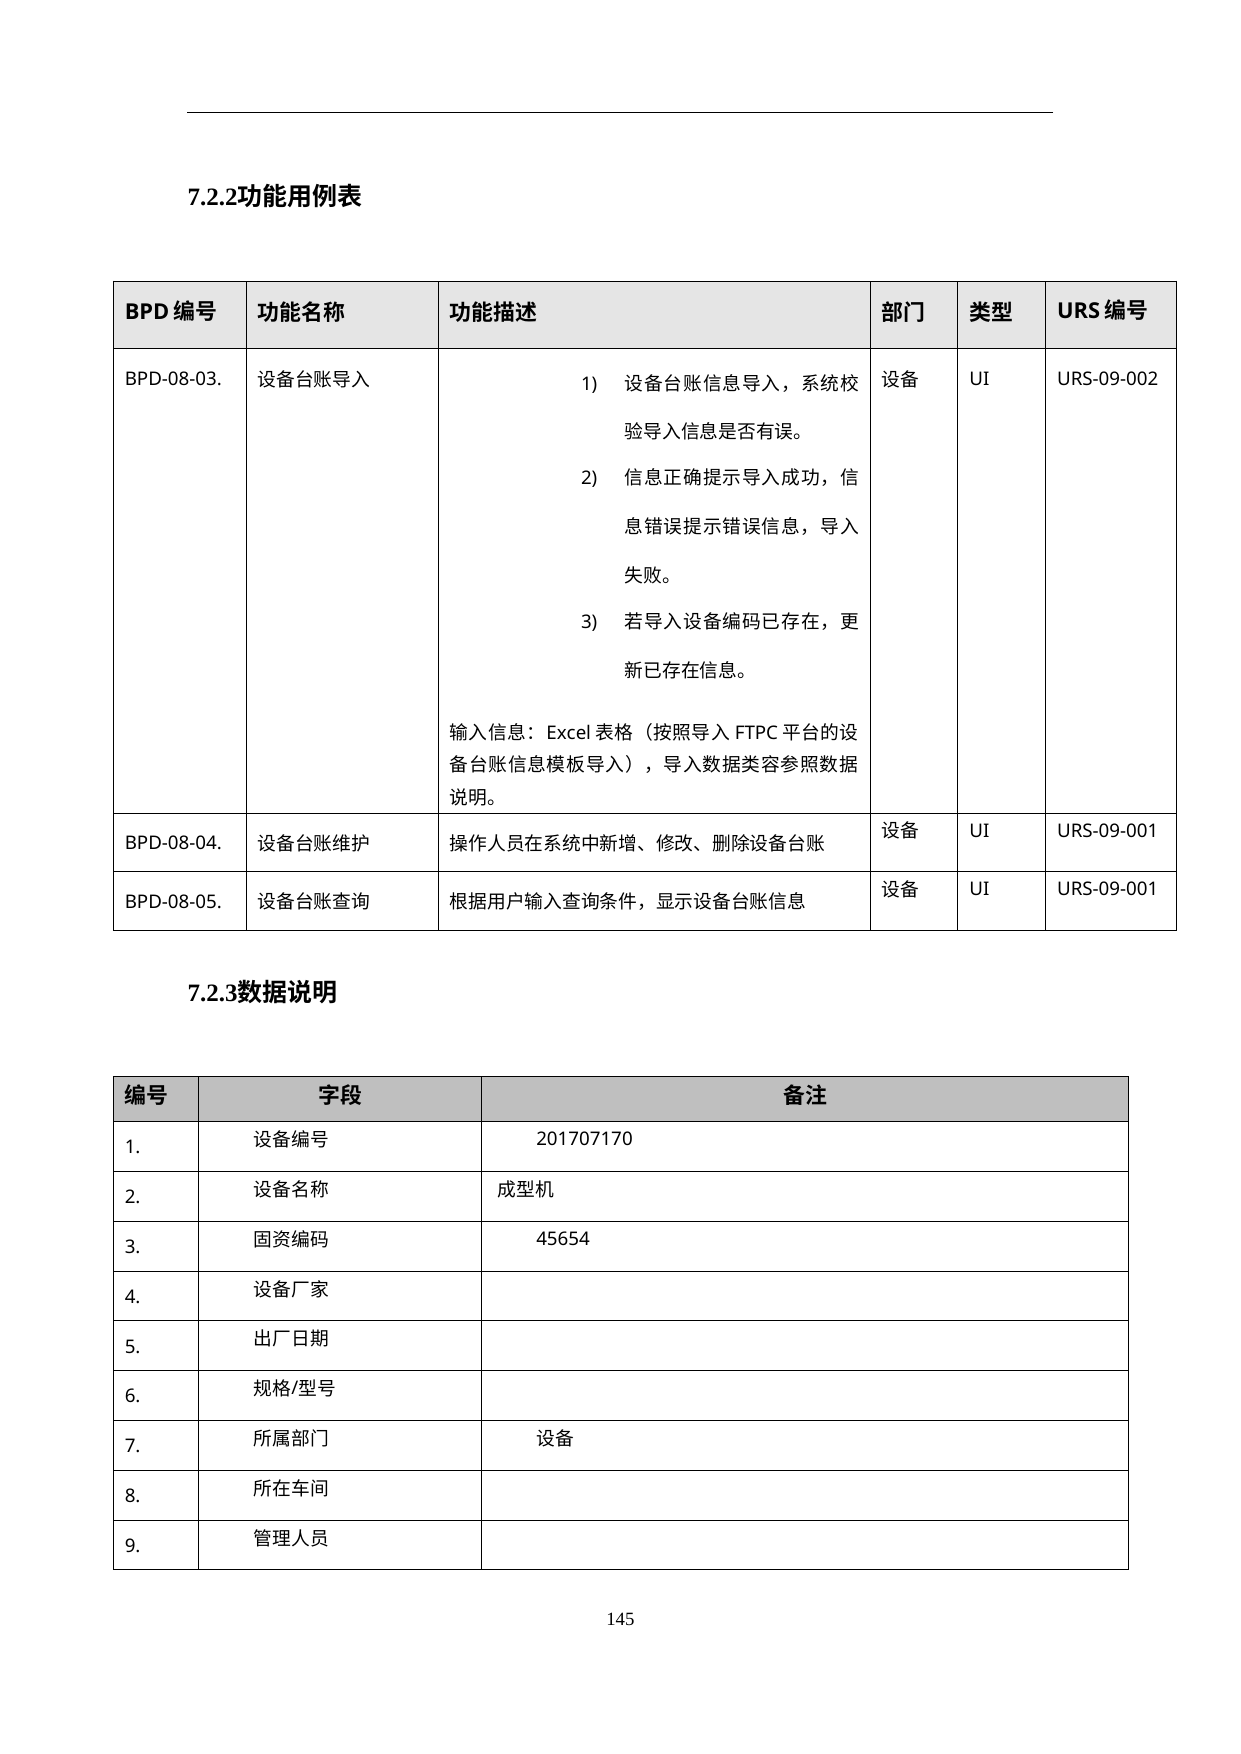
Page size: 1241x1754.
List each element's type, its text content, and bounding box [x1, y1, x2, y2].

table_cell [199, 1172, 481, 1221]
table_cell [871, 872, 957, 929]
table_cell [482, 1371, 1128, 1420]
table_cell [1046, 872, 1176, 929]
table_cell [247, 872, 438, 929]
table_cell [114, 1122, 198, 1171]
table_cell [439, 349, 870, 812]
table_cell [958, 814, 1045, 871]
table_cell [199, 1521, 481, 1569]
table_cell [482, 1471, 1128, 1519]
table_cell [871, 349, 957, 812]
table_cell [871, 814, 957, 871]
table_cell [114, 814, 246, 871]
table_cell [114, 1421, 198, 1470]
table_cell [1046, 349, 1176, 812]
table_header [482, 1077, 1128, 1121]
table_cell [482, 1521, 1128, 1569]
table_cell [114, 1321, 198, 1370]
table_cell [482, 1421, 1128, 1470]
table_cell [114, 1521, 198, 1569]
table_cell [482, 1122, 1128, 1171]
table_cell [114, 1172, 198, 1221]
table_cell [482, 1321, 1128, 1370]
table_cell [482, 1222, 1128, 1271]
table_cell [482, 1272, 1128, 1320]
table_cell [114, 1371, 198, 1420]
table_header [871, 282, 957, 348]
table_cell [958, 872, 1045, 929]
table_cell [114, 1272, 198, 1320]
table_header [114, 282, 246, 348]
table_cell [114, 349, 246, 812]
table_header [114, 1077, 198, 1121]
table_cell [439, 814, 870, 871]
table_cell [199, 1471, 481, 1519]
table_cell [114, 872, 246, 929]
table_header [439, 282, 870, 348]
subtitle 数据说明 [187, 958, 1053, 1023]
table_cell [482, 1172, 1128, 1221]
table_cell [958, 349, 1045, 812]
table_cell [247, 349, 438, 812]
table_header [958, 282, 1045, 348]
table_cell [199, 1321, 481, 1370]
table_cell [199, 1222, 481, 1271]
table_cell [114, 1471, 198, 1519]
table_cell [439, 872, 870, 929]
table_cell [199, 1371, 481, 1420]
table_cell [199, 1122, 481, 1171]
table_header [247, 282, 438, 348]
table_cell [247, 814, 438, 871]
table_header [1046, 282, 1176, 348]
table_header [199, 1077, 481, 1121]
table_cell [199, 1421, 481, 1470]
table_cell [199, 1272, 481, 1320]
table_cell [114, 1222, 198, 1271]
subtitle 功能用例表 [187, 162, 1053, 227]
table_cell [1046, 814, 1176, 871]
